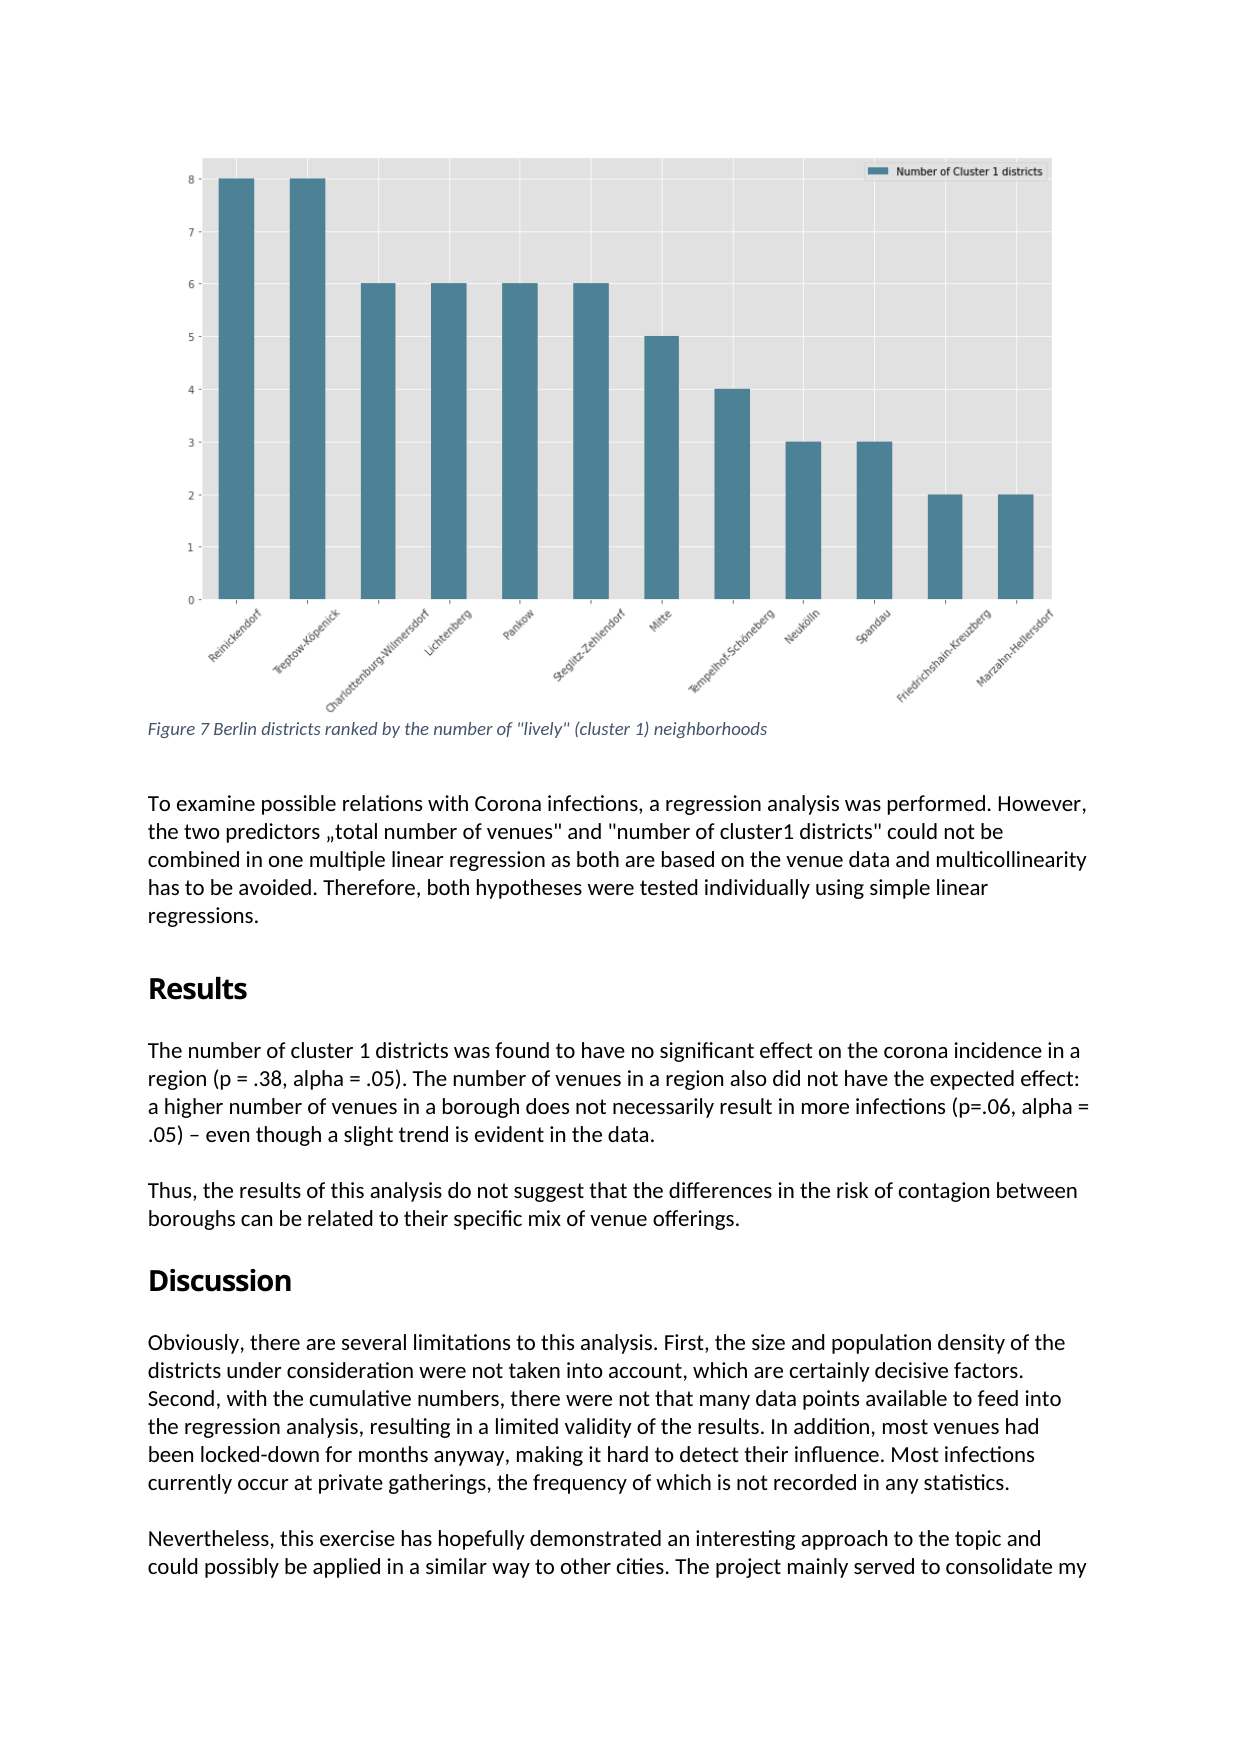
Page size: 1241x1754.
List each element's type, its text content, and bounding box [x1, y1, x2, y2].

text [148, 1524, 1093, 1580]
text Figure 7 Berlin districts ranked by the number of "lively" (cluster 1) neighborhoods [148, 717, 1093, 740]
picture [176, 147, 1065, 717]
text To examine possible relations with Corona infections, a regression analysis was performed. However, the two predictors „total number of venues" and "number of cluster1 districts" could not be combined in one multiple linear regression as both are based on the venue data and multicollinearity has to be avoided. Therefore, both hypotheses were tested individually using simple linear regressions. [148, 789, 1093, 929]
title Results [148, 968, 1093, 1008]
title Discussion [148, 1260, 1093, 1300]
text Obviously, there are several limitations to this analysis. First, the size and population density of the districts under consideration were not taken into account, which are certainly decisive factors. Second, with the cumulative numbers, there were not that many data points available to feed into the regression analysis, resulting in a limited validity of the results. In addition, most venues had been locked-down for months anyway, making it hard to detect their influence. Most infections currently occur at private gatherings, the frequency of which is not recorded in any statistics. [148, 1328, 1093, 1496]
text The number of cluster 1 districts was found to have no significant effect on the corona incidence in a region (p = .38, alpha = .05). The number of venues in a region also did not have the expected effect: a higher number of venues in a borough does not necessarily result in more infections (p=.06, alpha = .05) – even though a slight trend is evident in the data. [148, 1036, 1093, 1148]
text Thus, the results of this analysis do not suggest that the differences in the risk of contagion between boroughs can be related to their specific mix of venue offerings. [148, 1176, 1093, 1232]
